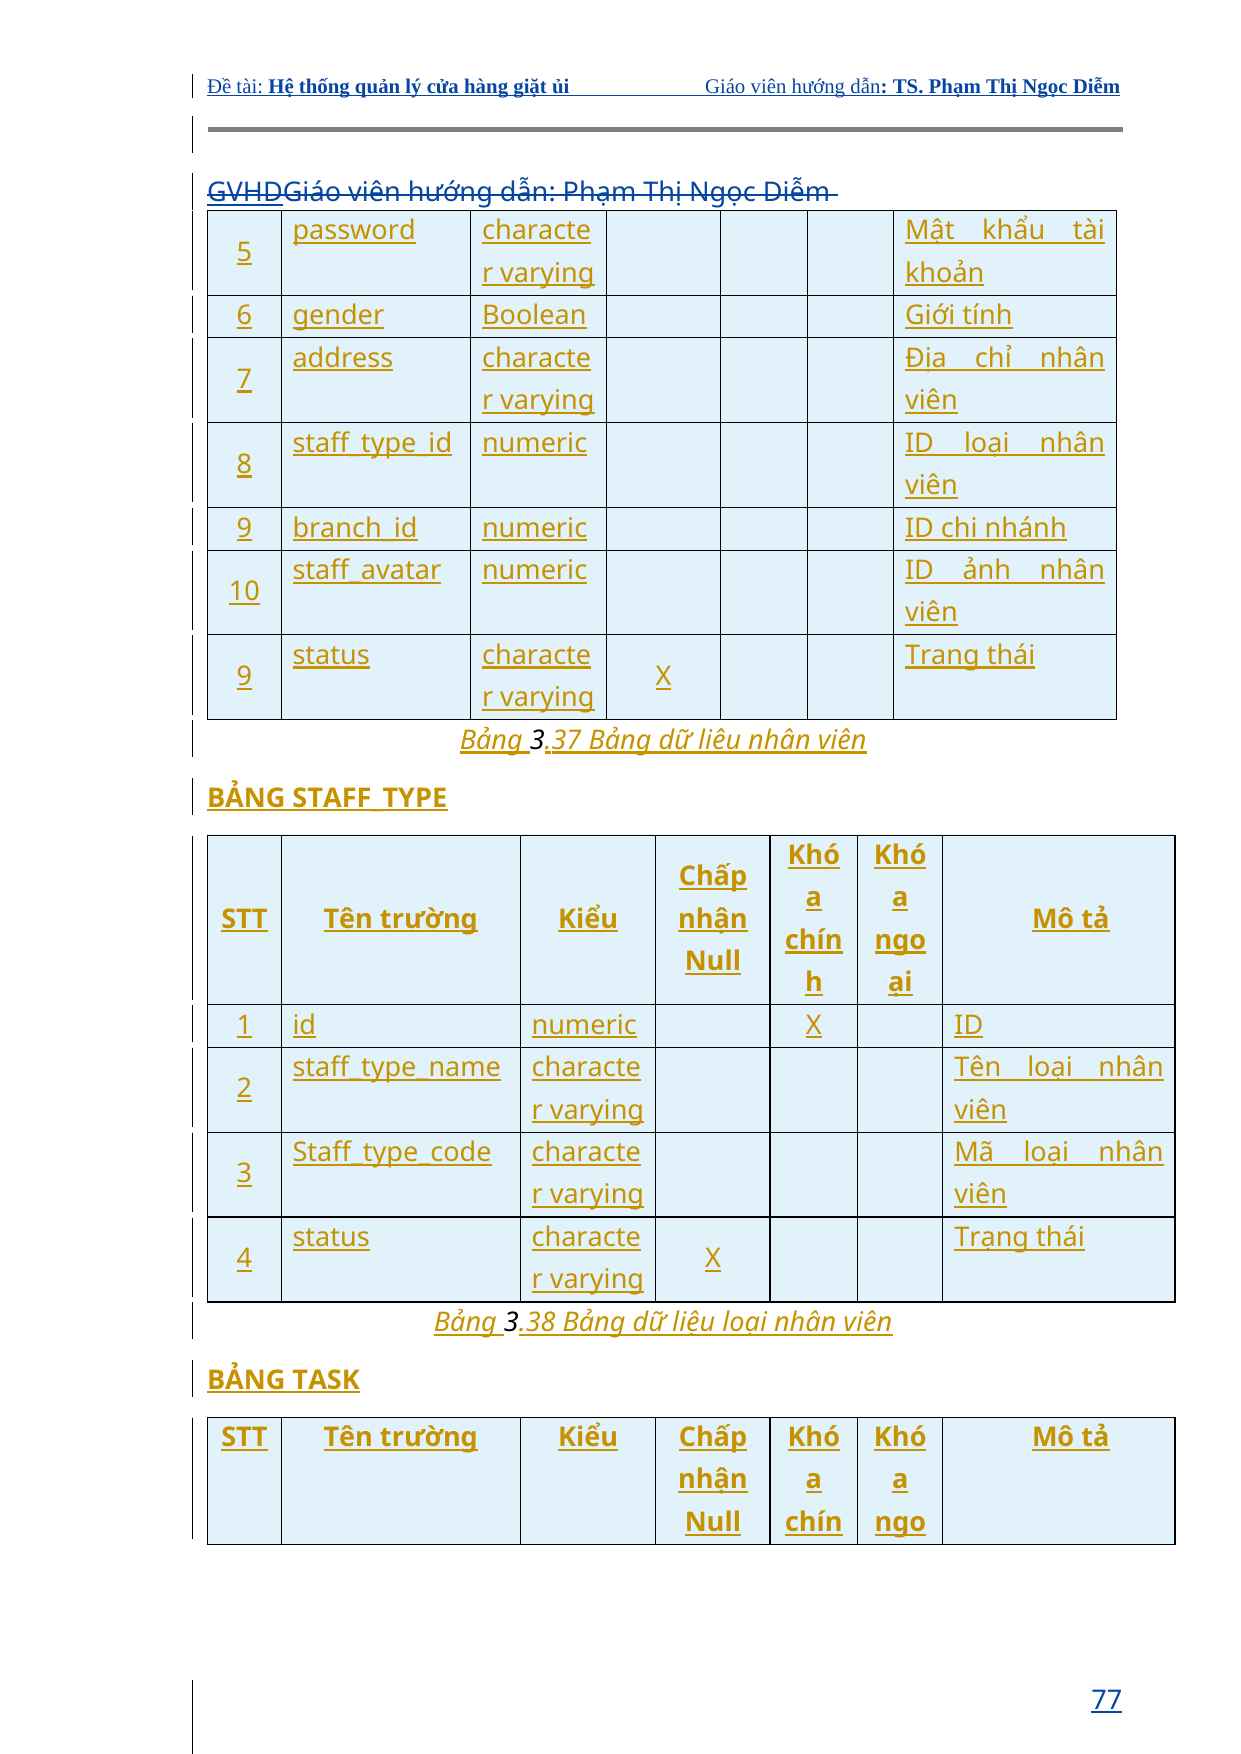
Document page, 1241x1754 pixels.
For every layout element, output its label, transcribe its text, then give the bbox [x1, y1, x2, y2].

text 3 [207, 720, 1122, 757]
text 3 [207, 1303, 1122, 1339]
